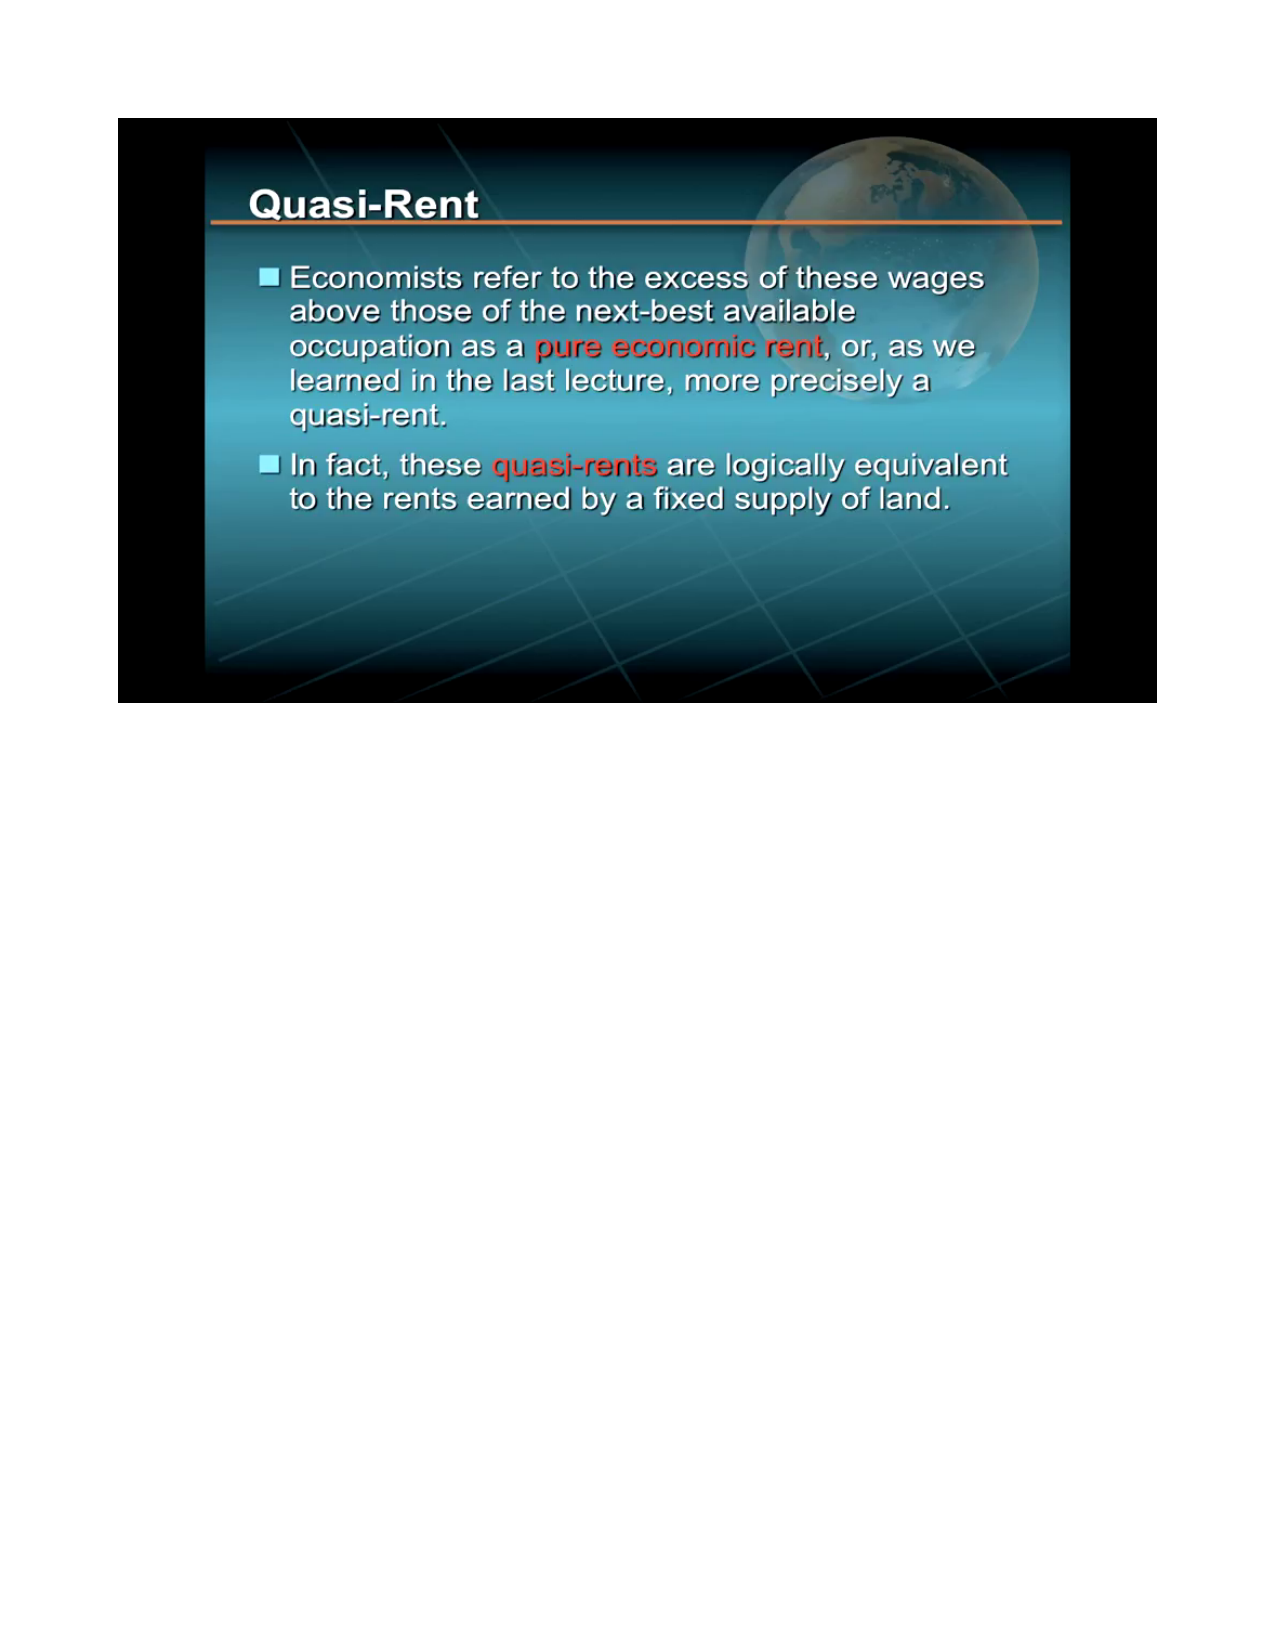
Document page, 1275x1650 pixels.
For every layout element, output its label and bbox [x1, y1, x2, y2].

picture [118, 118, 1157, 703]
